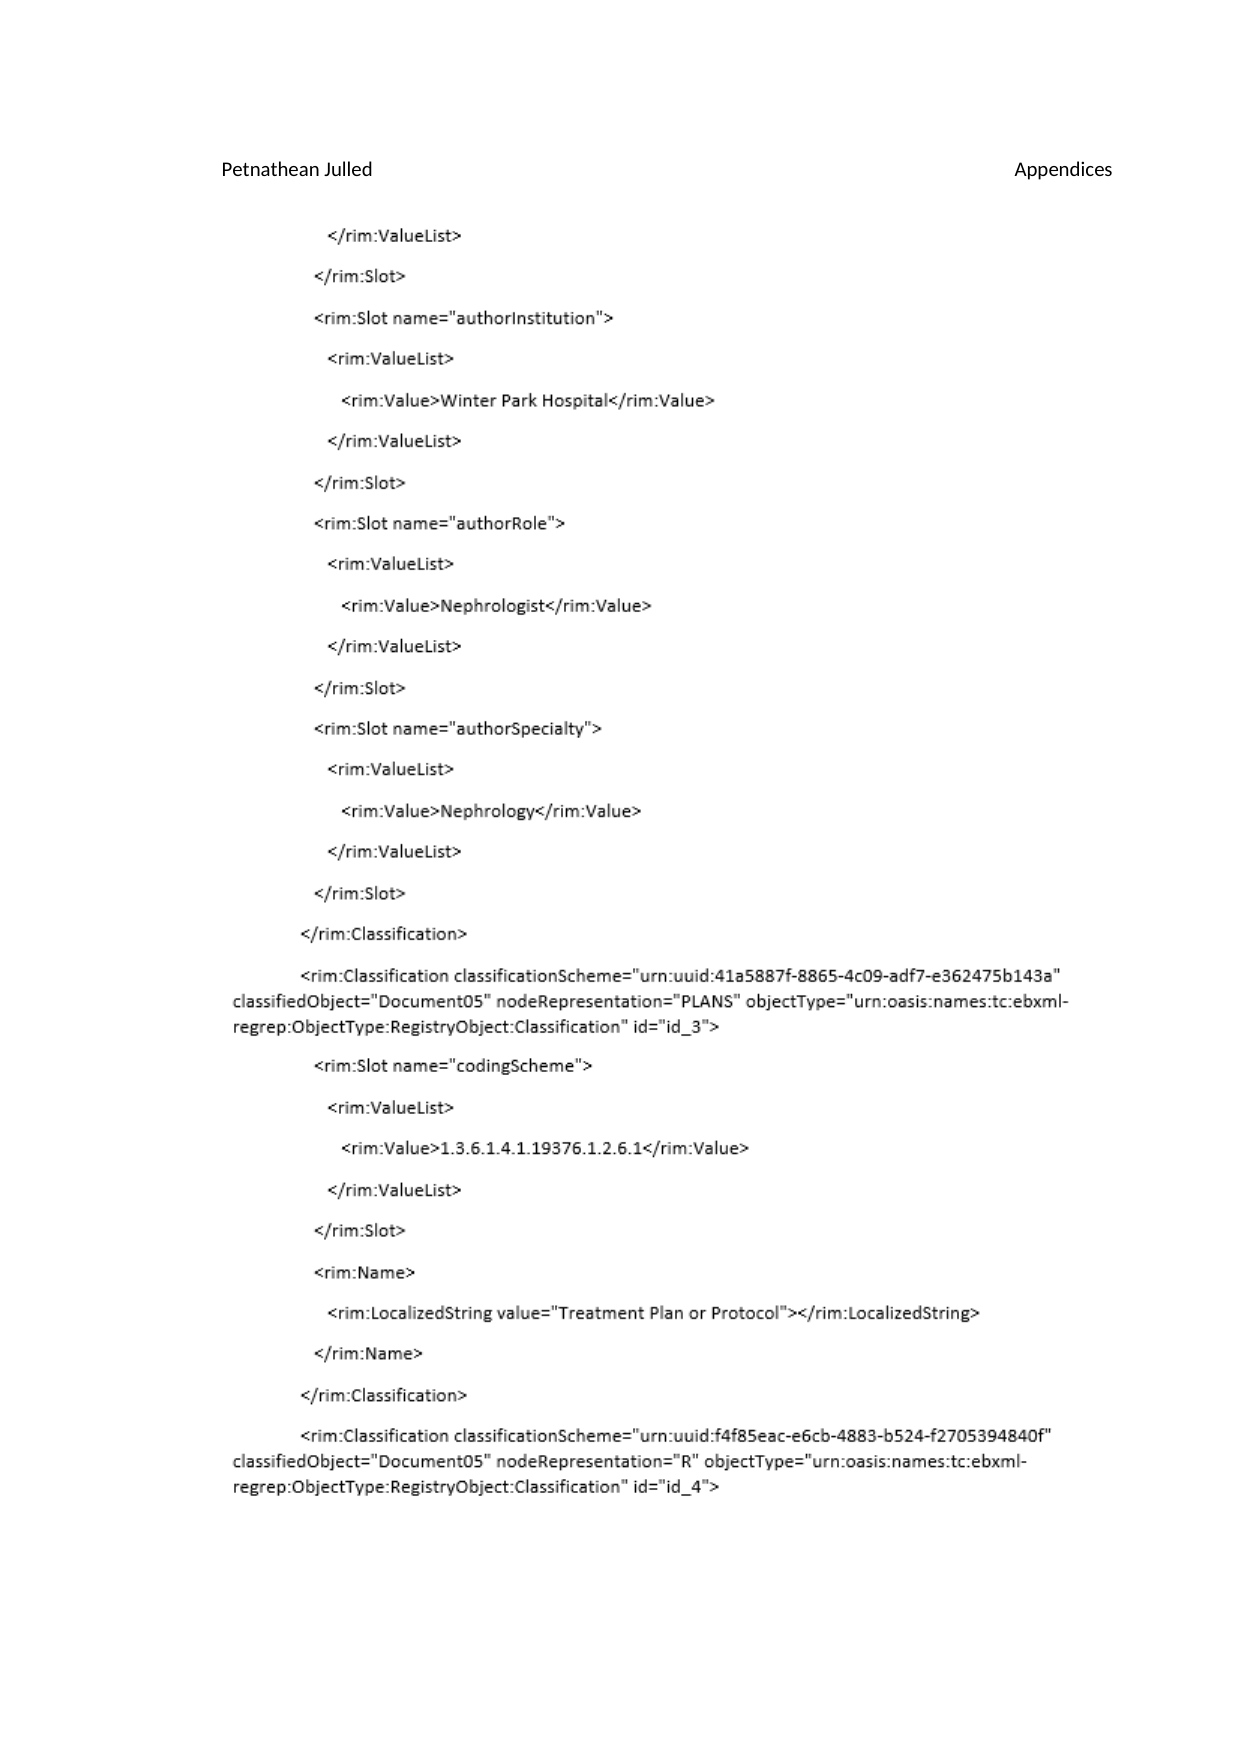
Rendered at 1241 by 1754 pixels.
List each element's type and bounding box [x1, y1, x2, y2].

picture [221, 221, 1103, 1502]
